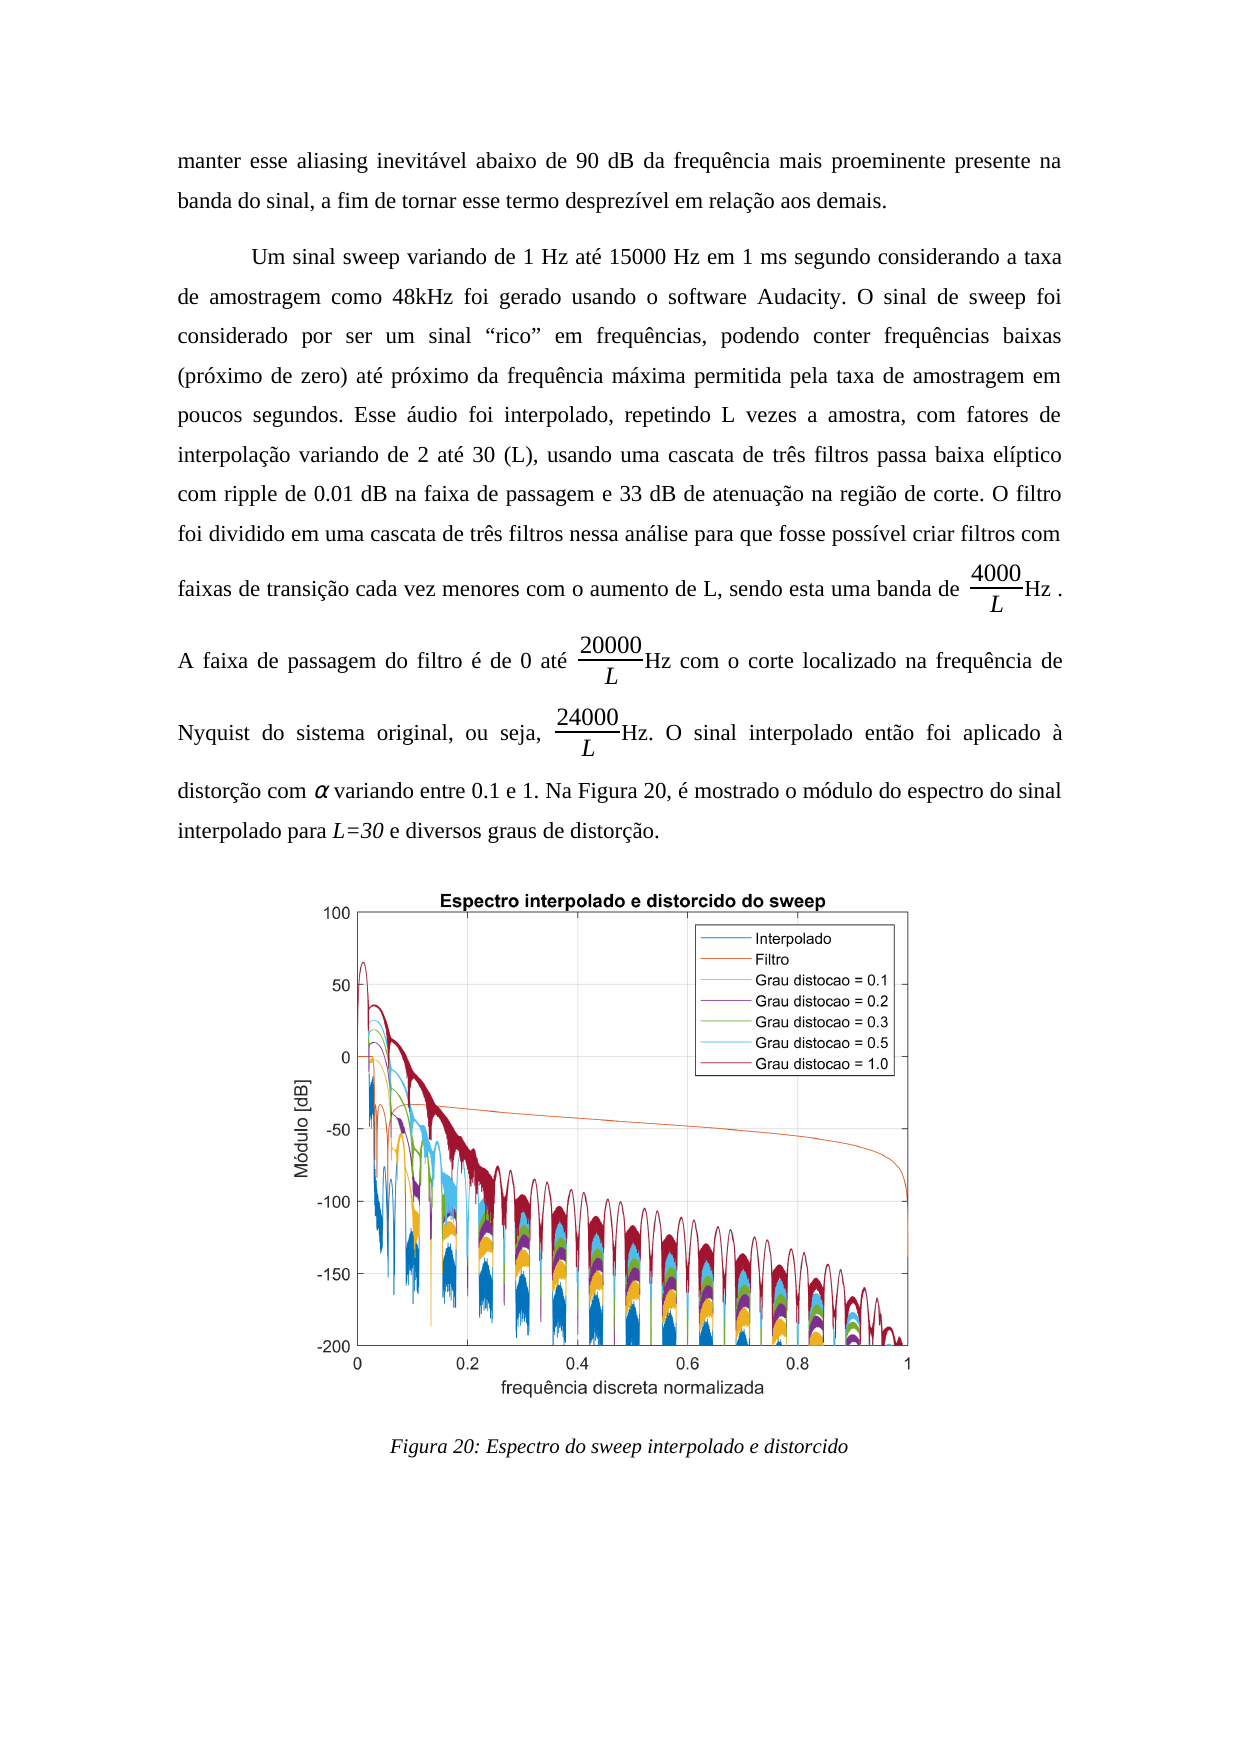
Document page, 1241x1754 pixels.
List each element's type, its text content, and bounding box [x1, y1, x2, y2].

text Um sinal sweep variando de 1 Hz até 15000 Hz em 1 ms segundo considerando a taxa de amostragem como 48kHz foi gerado usando o software Audacity. O sinal de sweep foi considerado por ser um sinal “rico” em frequências, podendo conter frequências baixas (próximo de zero) até próximo da frequência máxima permitida pela taxa de amostragem em poucos segundos. Esse áudio foi interpolado, repetindo L vezes a amostra, com fatores de interpolação variando de 2 até 30 (L), usando uma cascata de três filtros passa baixa elíptico com ripple de 0.01 dB na faixa de passagem e 33 dB de atenuação na região de corte. O filtro foi dividido em uma cascata de três filtros nessa análise para que fosse possível criar filtros com faixas de transição cada vez menores com o aumento de L, sendo esta uma banda de Hz . A faixa de passagem do filtro é de 0 até Hz com o corte localizado na frequência de Nyquist do sistema original, ou seja, Hz. O sinal interpolado então foi aplicado à distorção com ⍺ variando entre 0.1 e 1. Na Figura 20, é mostrado o módulo do espectro do sinal interpolado para L=30 e diversos graus de distorção. [177, 243, 1063, 843]
picture [265, 872, 975, 1404]
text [177, 148, 1063, 213]
text Figura 20: Espectro do sweep interpolado e distorcido [177, 1434, 1063, 1458]
